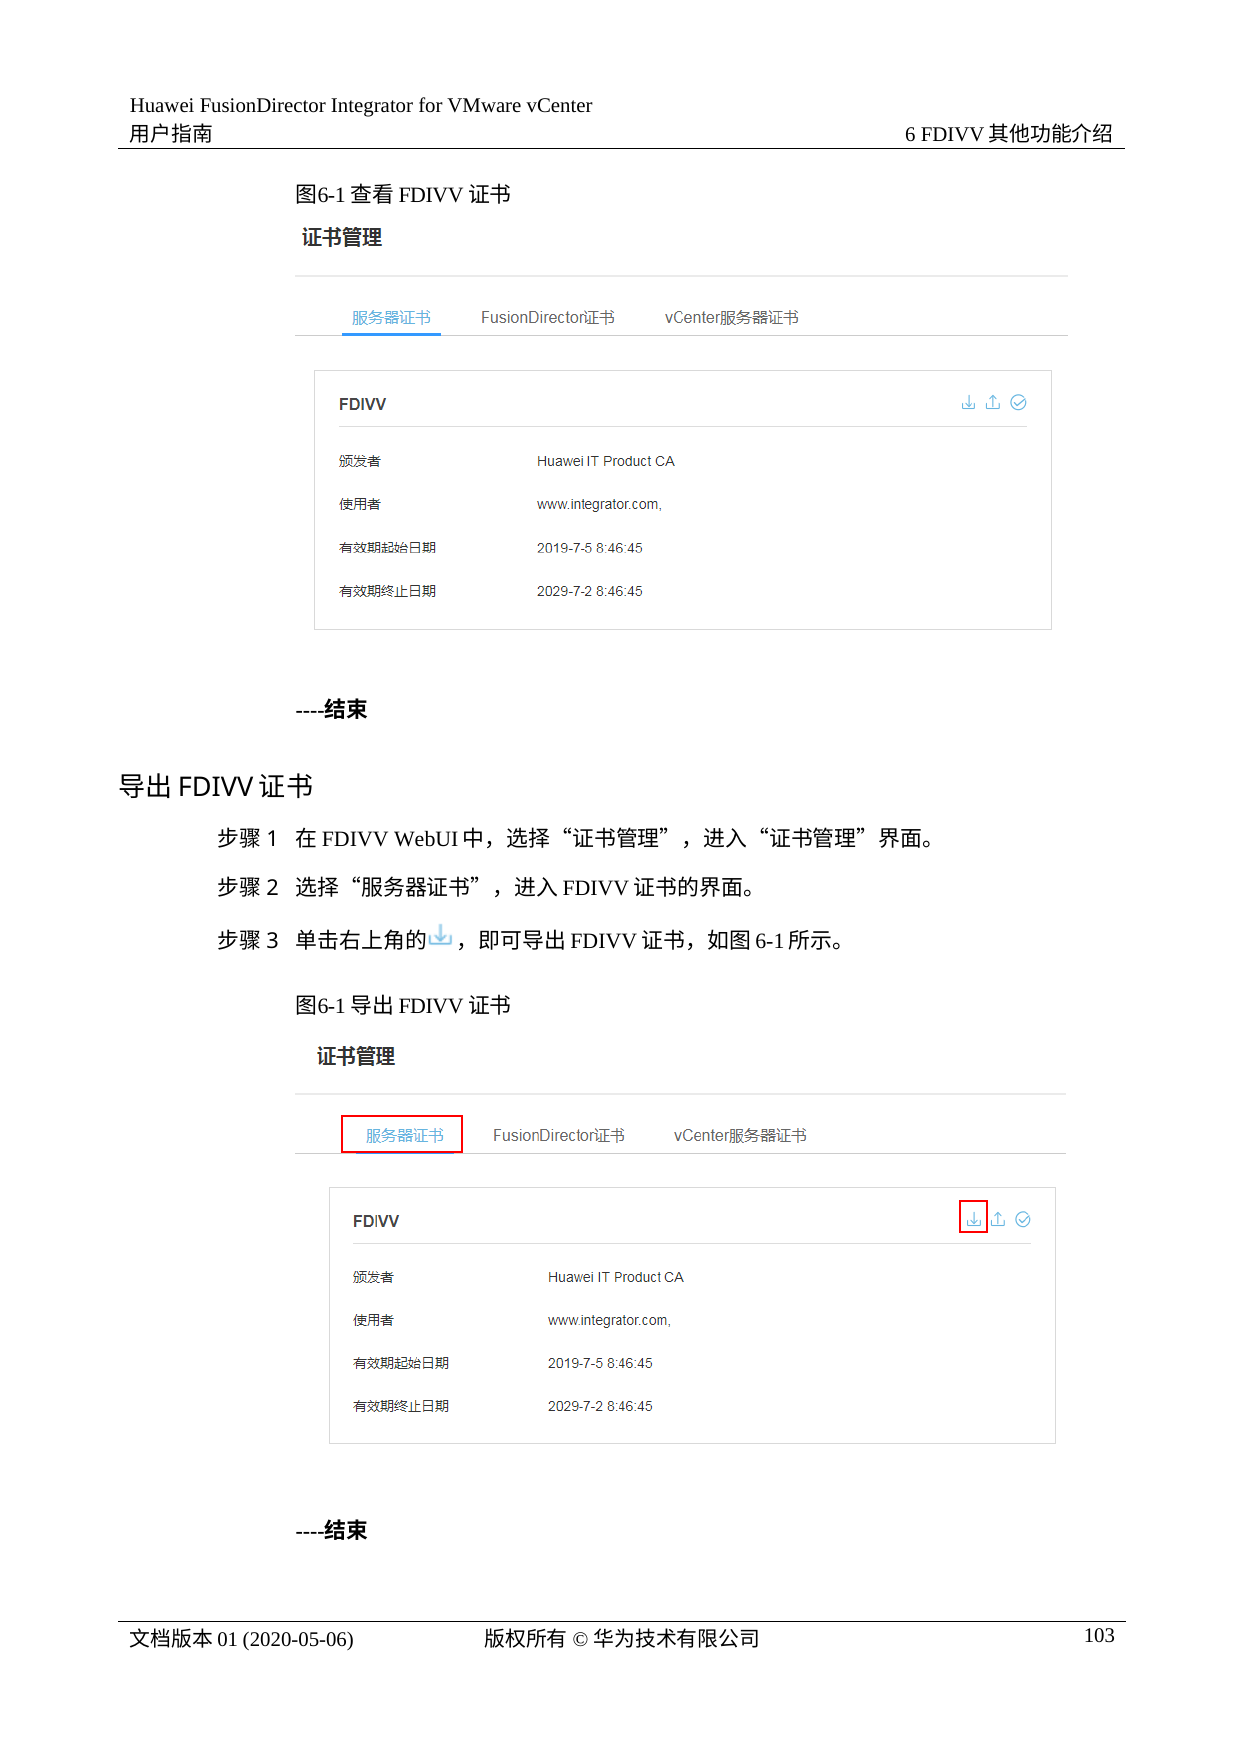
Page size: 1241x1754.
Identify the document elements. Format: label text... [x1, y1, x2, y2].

text 查看FDIVV证书 [295, 177, 1122, 209]
text 选择“服务器证书”，进入FDIVV证书的界面。 [279, 870, 1122, 902]
picture [295, 225, 1068, 634]
text ----结束 [295, 692, 1122, 724]
text ----结束 [295, 1513, 1122, 1545]
text 单击右上角的，即可导出FDIVV证书，如图6-10所示。 [279, 918, 1122, 954]
picture [426, 918, 457, 948]
picture [295, 1035, 1066, 1455]
list 在FDIVV WebUI中，选择“证书管理”，进入“证书管理”界面。 [279, 821, 1122, 853]
text 导出FDIVV证书 [118, 765, 1122, 805]
text 导出FDIVV证书 [295, 988, 1122, 1019]
